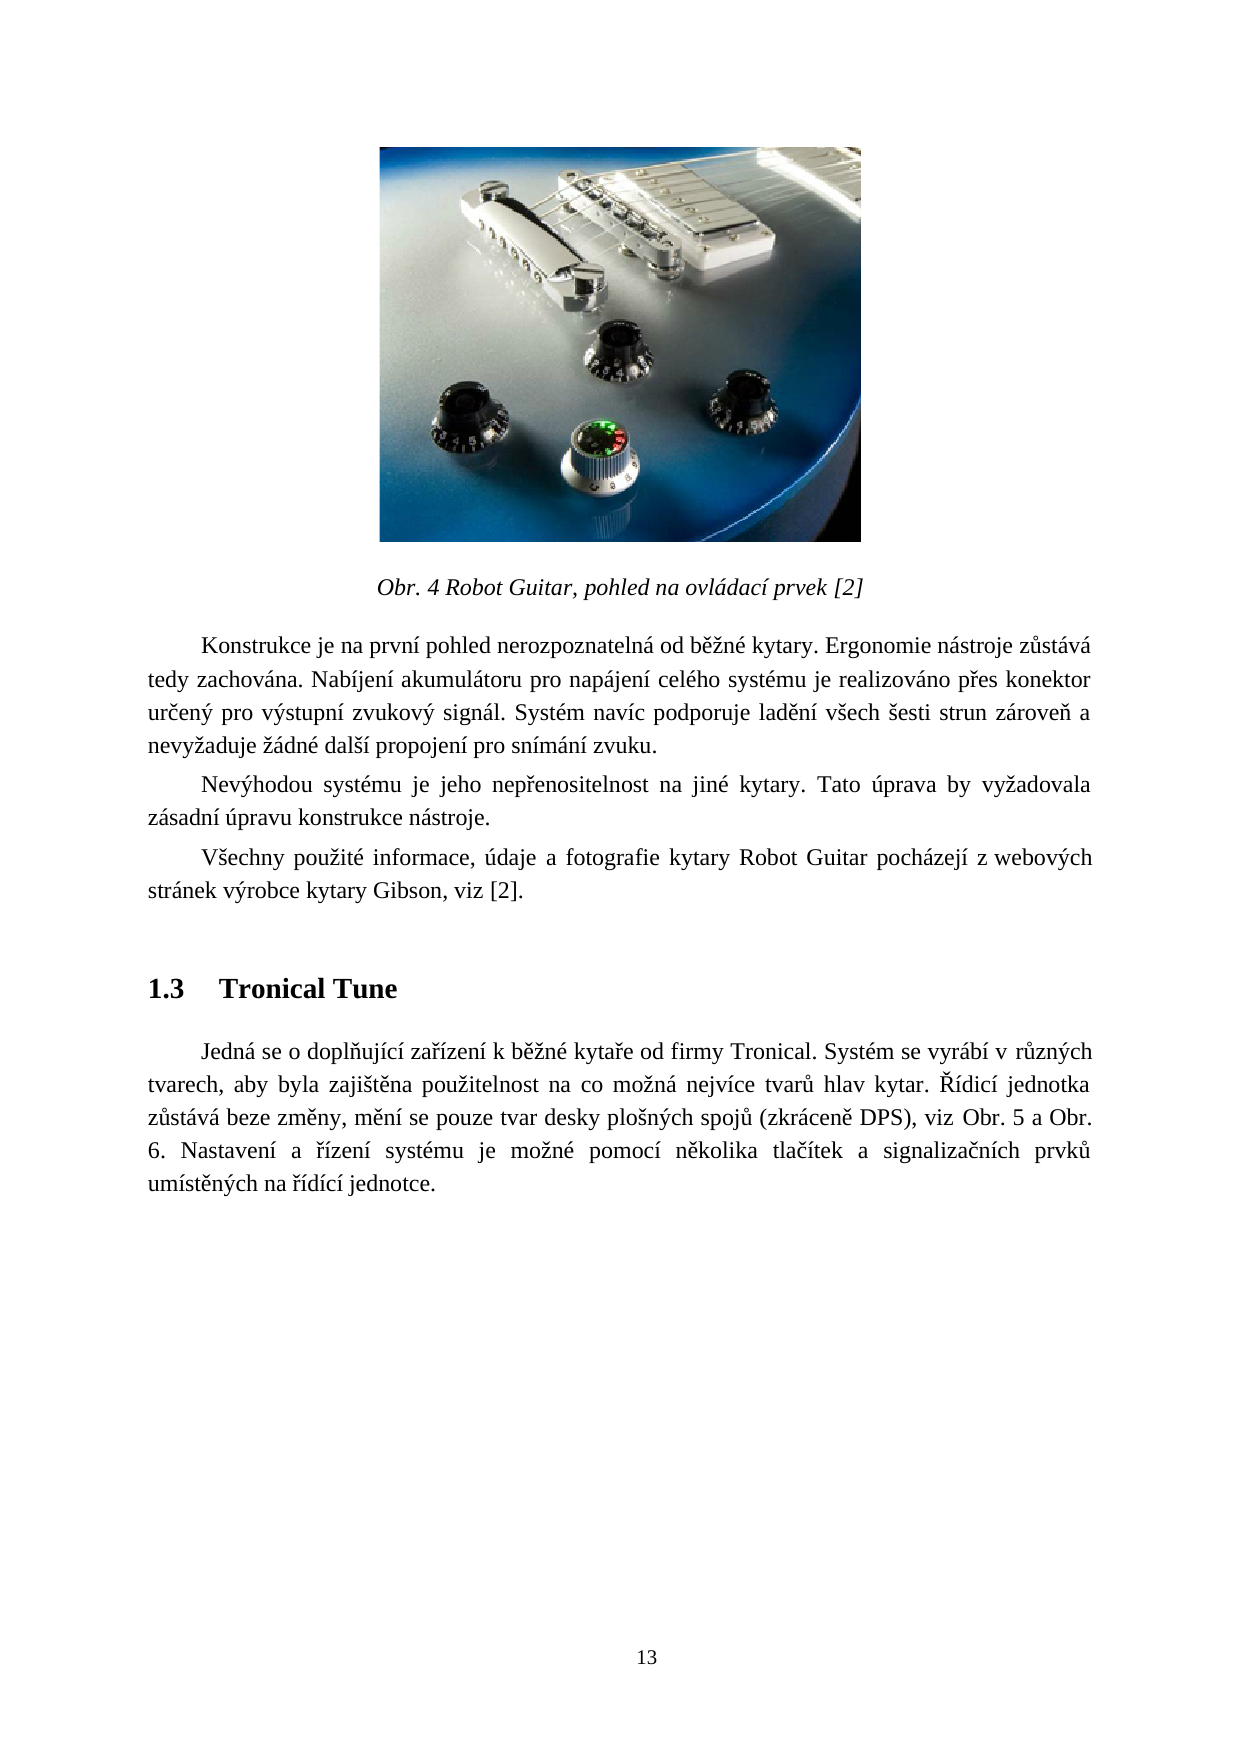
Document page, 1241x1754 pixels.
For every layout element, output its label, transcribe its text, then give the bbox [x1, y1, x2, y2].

subtitle Tronical Tune [148, 971, 1092, 1005]
text Konstrukce je na první pohled nerozpoznatelná od běžné kytary. Ergonomie nástroje zůstává tedy zachována. Nabíjení akumulátoru pro napájení celého systému je realizováno přes konektor určený pro výstupní zvukový signál. Systém navíc podporuje ladění všech šesti strun zároveň a nevyžaduje žádné další propojení pro snímání zvuku. [148, 631, 1092, 758]
picture [379, 147, 861, 542]
text Jedná se o doplňující zařízení k běžné kytaře od firmy Tronical. Systém se vyrábí v různých tvarech, aby byla zajištěna použitelnost na co možná nejvíce tvarů hlav kytar. Řídicí jednotka zůstává beze změny, mění se pouze tvar desky plošných spojů (zkráceně DPS), viz obr. 5 a obr. 6. Nastavení a řízení systému je možné pomocí několika tlačítek a signalizačních prvků umístěných na řídící jednotce. [148, 1037, 1092, 1197]
picture [548, 501, 555, 508]
text Všechny použité informace, údaje a fotografie kytary Robot Guitar pocházejí z webových stránek výrobce kytary Gibson, viz [2]. [148, 843, 1092, 903]
text Nevýhodou systému je jeho nepřenositelnost na jiné kytary. Tato úprava by vyžadovala zásadní úpravu konstrukce nástroje. [148, 770, 1092, 831]
picture [504, 520, 511, 527]
